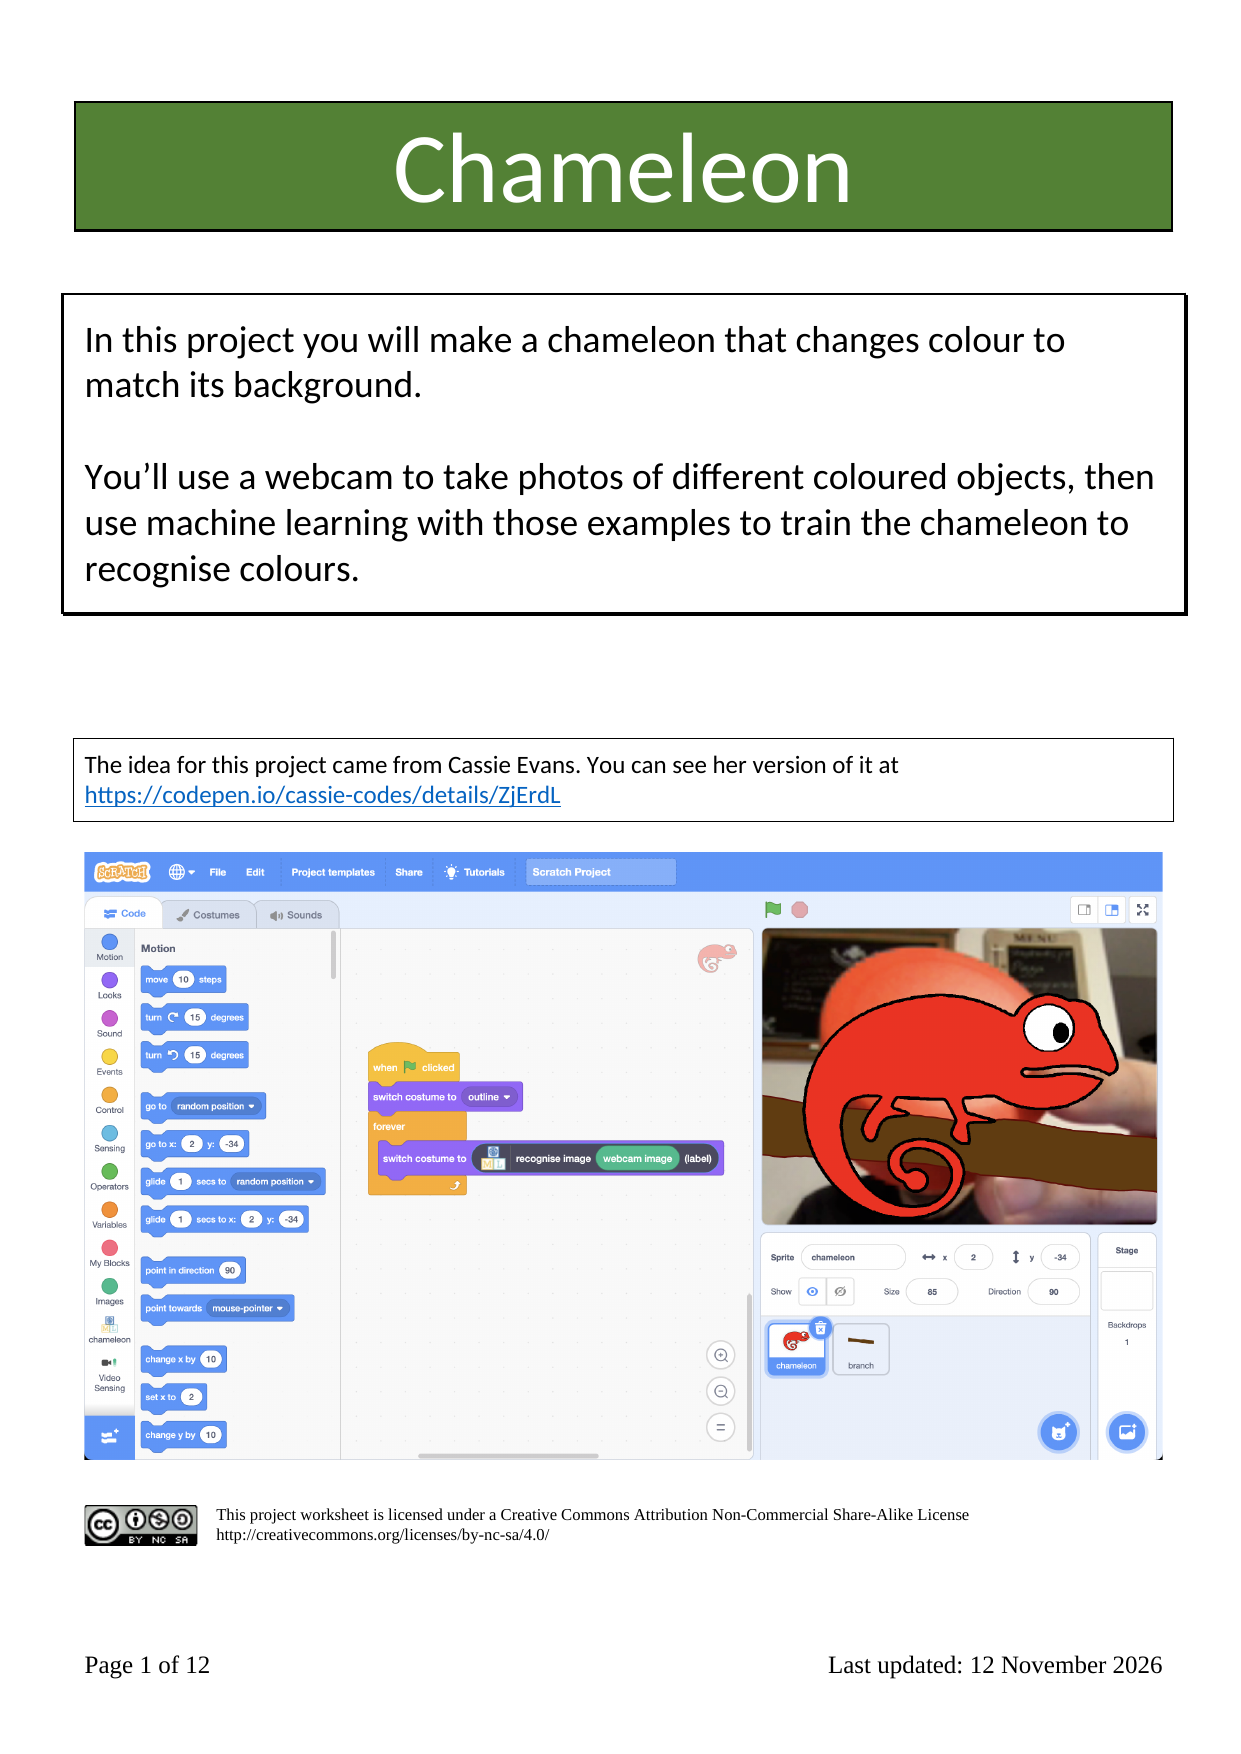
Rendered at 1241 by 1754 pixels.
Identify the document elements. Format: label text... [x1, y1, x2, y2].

picture [84, 1505, 198, 1546]
text This project worksheet is licensed under a Creative Commons Attribution Non-Commercial Share-Alike License [198, 1505, 1163, 1524]
text http://creativecommons.org/licenses/by-nc-sa/4.0/ [198, 1524, 1163, 1543]
text In this project you will make a chameleon that changes colour to match its background. [64, 295, 1184, 407]
picture [84, 852, 1163, 1460]
text The idea for this project came from Cassie Evans. You can see her version of it at [74, 739, 1173, 768]
text Chameleon [76, 103, 1171, 229]
text You’ll use a webcam to take photos of different coloured objects, then use machine learning with those examples to train the chameleon to recognise colours. [64, 430, 1184, 612]
text https://codepen.io/cassie-codes/details/ZjErdL [74, 768, 1173, 821]
